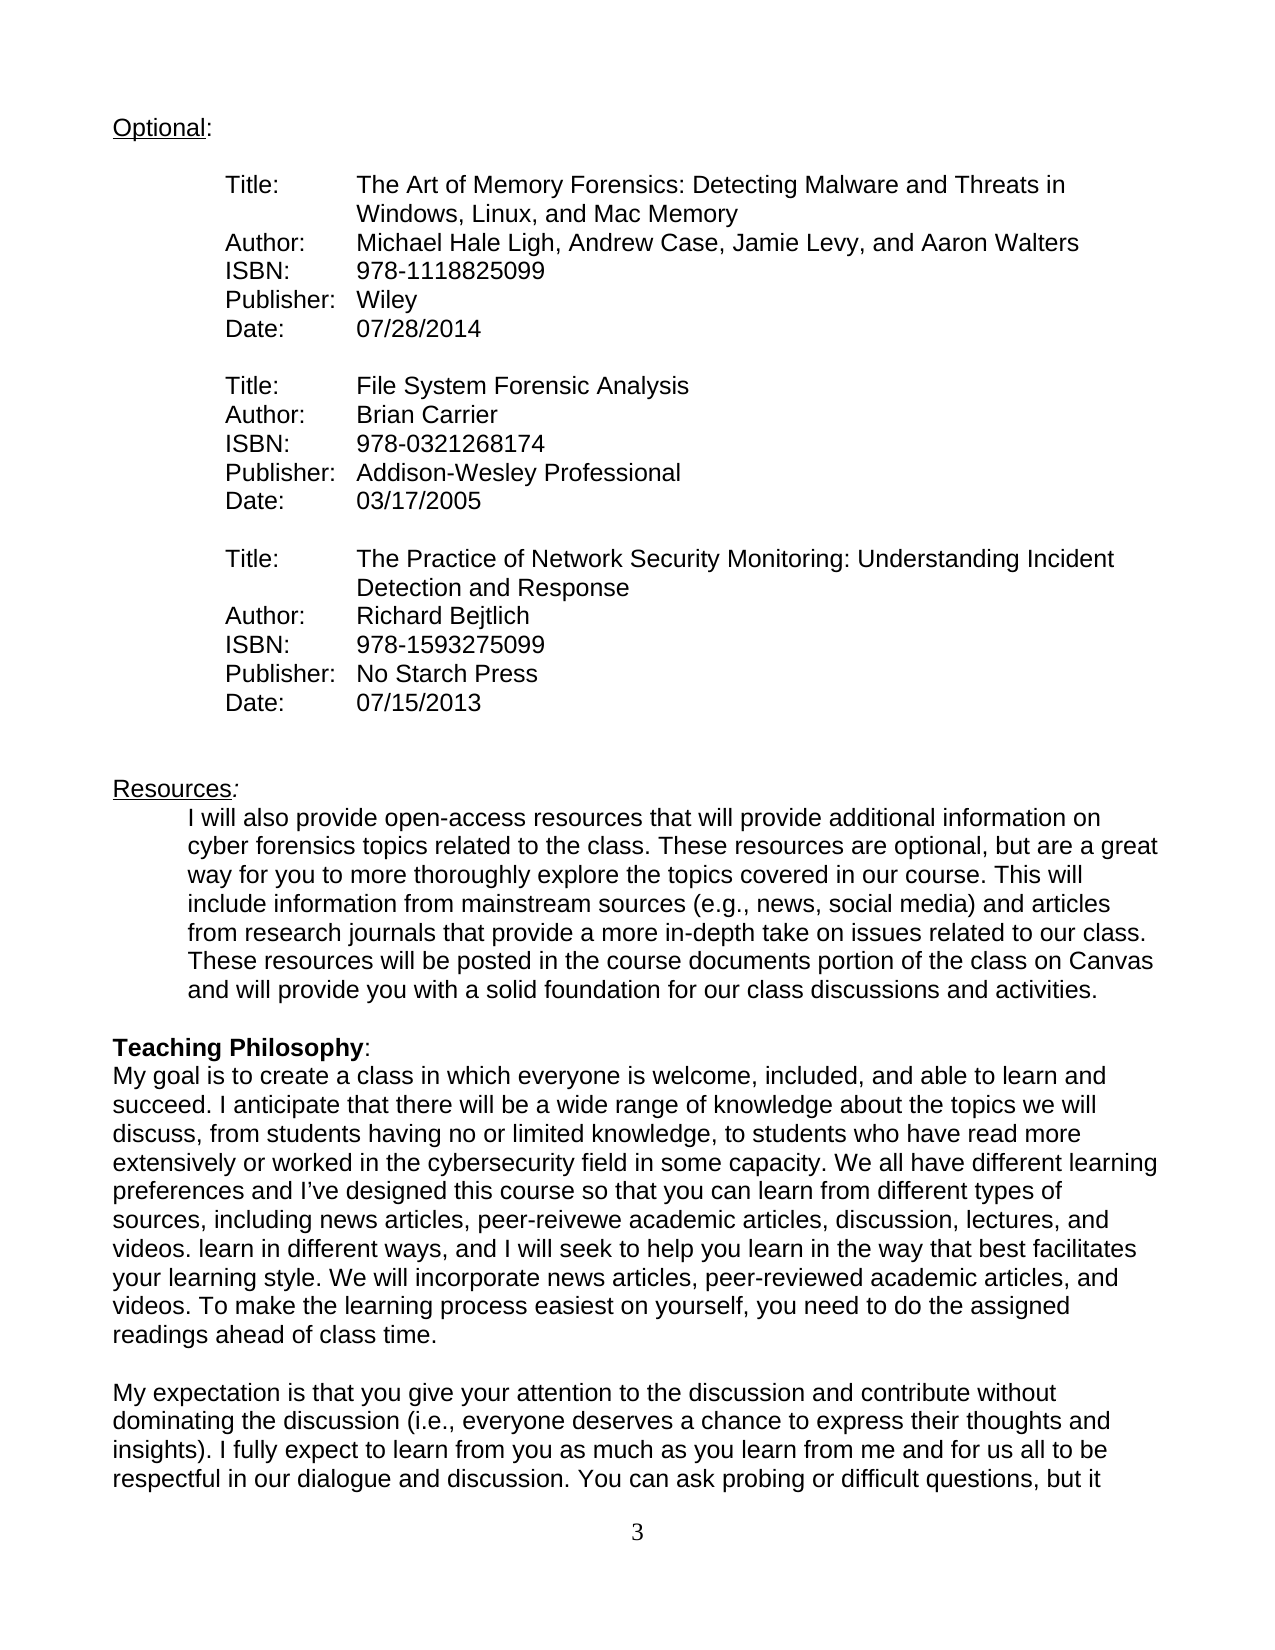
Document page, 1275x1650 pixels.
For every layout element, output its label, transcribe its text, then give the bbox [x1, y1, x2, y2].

text I will also provide open-access resources that will provide additional information on cyber forensics topics related to the class. These resources are optional, but are a great way for you to more thoroughly explore the topics covered in our course. This will include information from mainstream sources (e.g., news, social media) and articles from research journals that provide a more in-depth take on issues related to our class. These resources will be posted in the course documents portion of the class on Canvas and will provide you with a solid foundation for our class discussions and activities. [187, 802, 1162, 1032]
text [112, 1377, 1162, 1492]
text Author: Michael Hale Ligh, Andrew Case, Jamie Levy, and Aaron Walters [225, 227, 1162, 256]
text My goal is to create a class in which everyone is welcome, included, and able to learn and succeed. I anticipate that there will be a wide range of knowledge about the topics we will discuss, from students having no or limited knowledge, to students who have read more extensively or worked in the cybersecurity field in some capacity. We all have different learning preferences and I’ve designed this course so that you can learn from different types of sources, including news articles, peer-reivewe academic articles, discussion, lectures, and videos. learn in different ways, and I will seek to help you learn in the way that best facilitates your learning style. We will incorporate news articles, peer-reviewed academic articles, and videos. To make the learning process easiest on yourself, you need to do the assigned readings ahead of class time. [112, 1061, 1162, 1349]
text Title: File System Forensic Analysis [225, 371, 1162, 400]
text ISBN: 978-1593275099 [225, 630, 1162, 659]
text Author: Brian Carrier [225, 400, 1162, 429]
text Date: 03/17/2005 [225, 486, 1162, 515]
text Date: 07/28/2014 [225, 314, 1162, 342]
text Title: The Practice of Network Security Monitoring: Understanding Incident Detection and Response [225, 544, 1162, 601]
text Publisher: No Starch Press [225, 659, 1162, 687]
text Title: The Art of Memory Forensics: Detecting Malware and Threats in Windows, Linux, and Mac Memory [225, 170, 1162, 227]
text Resources: [112, 774, 1162, 802]
text Author: Richard Bejtlich [225, 601, 1162, 630]
text Publisher: Addison-Wesley Professional [225, 457, 1162, 486]
text Publisher: Wiley [225, 285, 1162, 314]
text Optional: [112, 112, 1162, 141]
text Teaching Philosophy: [112, 1032, 1162, 1061]
text Date: 07/15/2013 [225, 687, 1162, 716]
text ISBN: 978-1118825099 [225, 256, 1162, 285]
text ISBN: 978-0321268174 [225, 429, 1162, 457]
